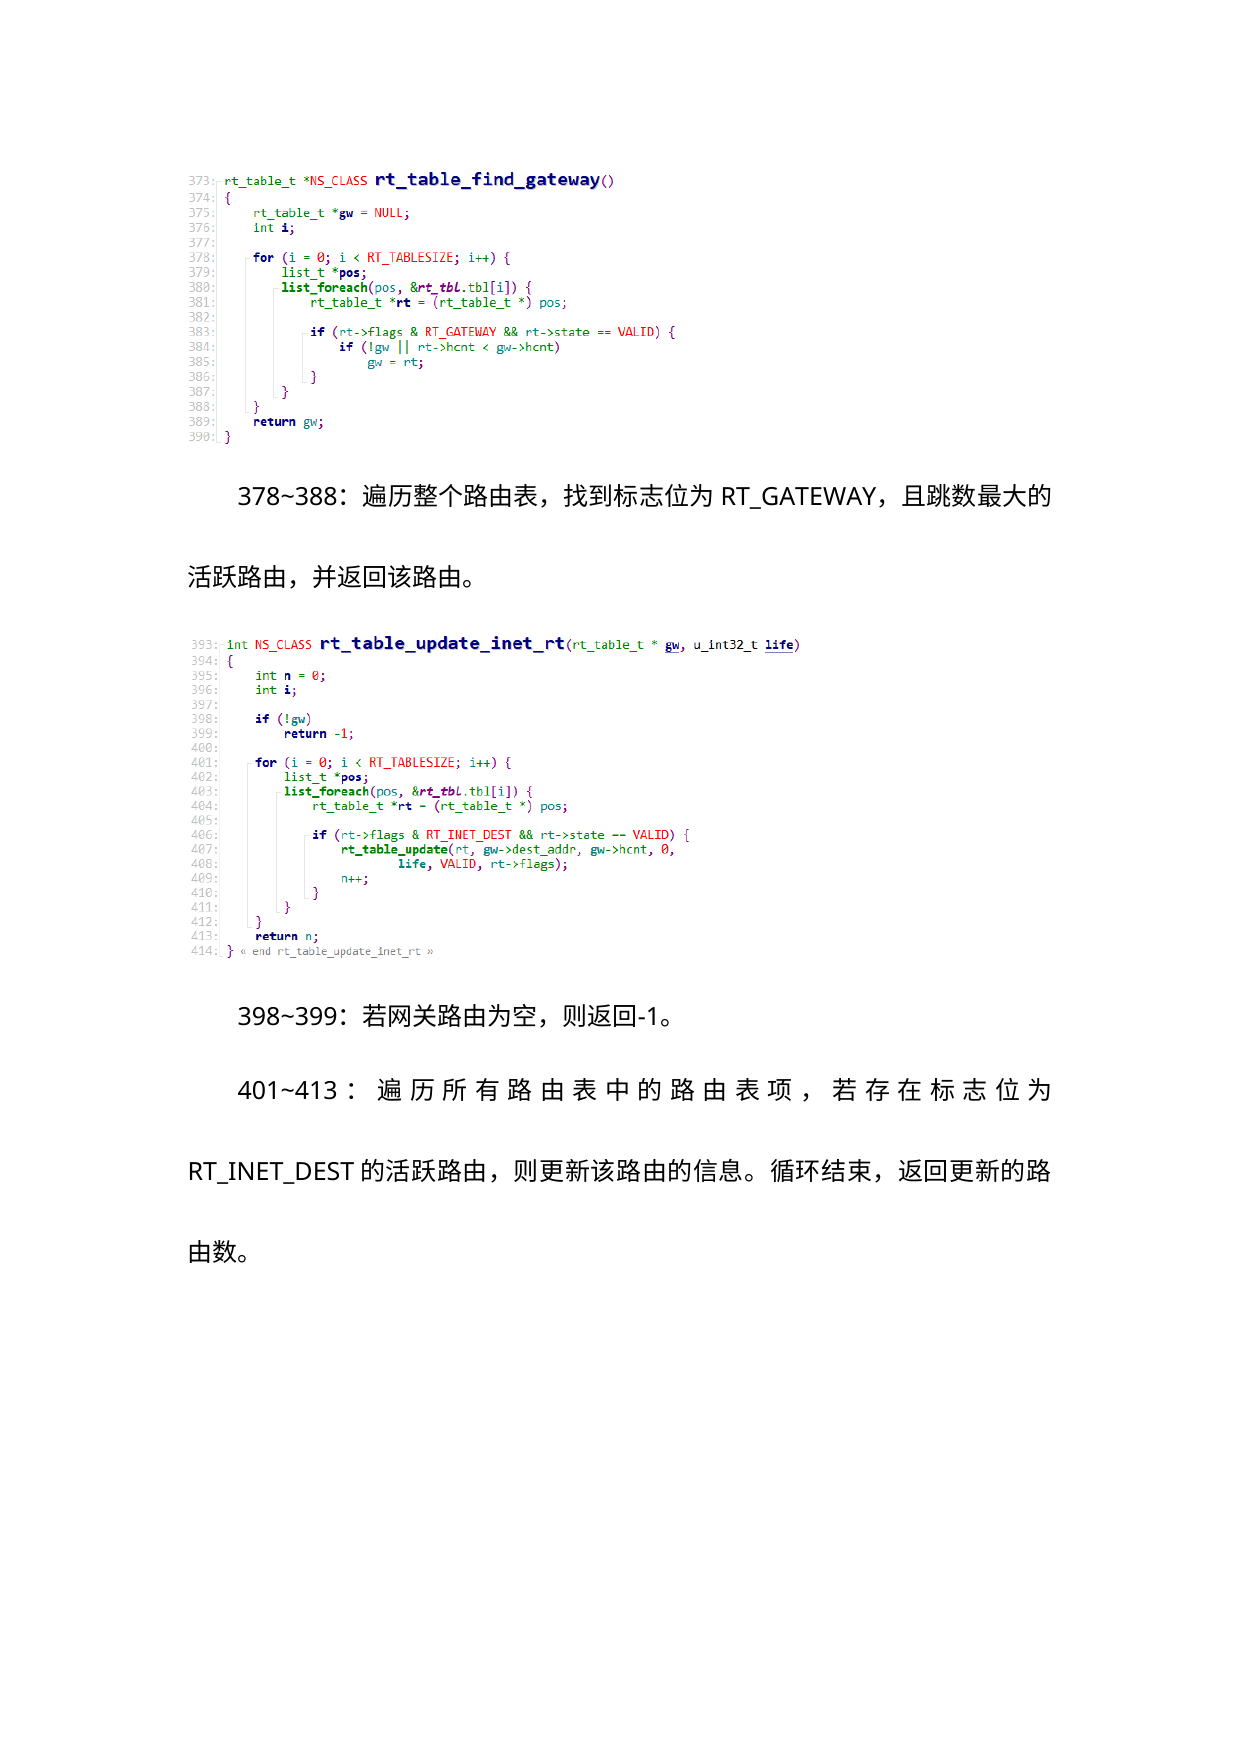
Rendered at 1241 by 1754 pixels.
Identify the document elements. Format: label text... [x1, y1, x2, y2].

text 401~413：遍历所有路由表中的路由表项，若存在标志位为RT_INET_DEST的活跃路由，则更新该路由的信息。循环结束，返回更新的路由数。 [187, 1056, 1053, 1283]
picture [187, 633, 801, 959]
text 378~388：遍历整个路由表，找到标志位为RT_GATEWAY，且跳数最大的活跃路由，并返回该路由。 [187, 462, 1053, 608]
text 398~399：若网关路由为空，则返回-1。 [187, 982, 1053, 1047]
picture [187, 170, 676, 446]
